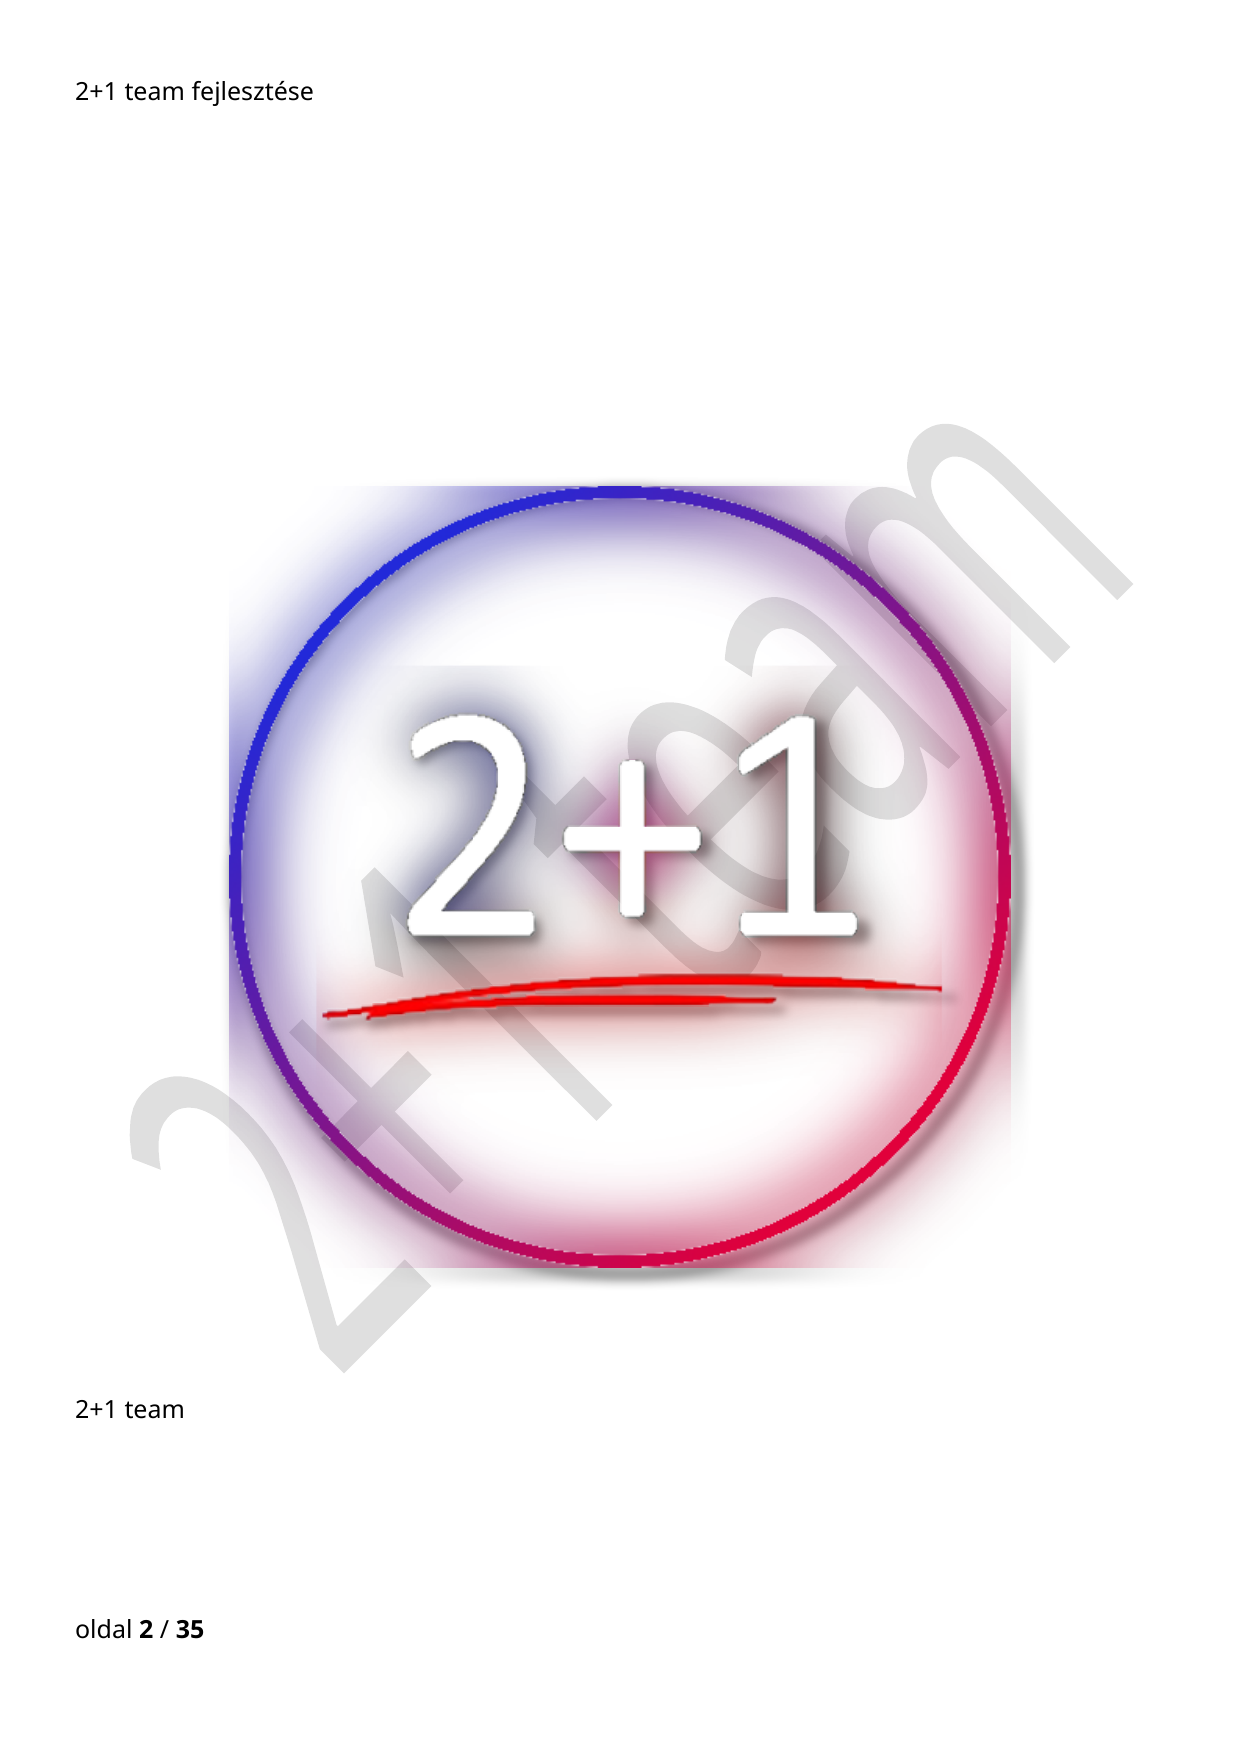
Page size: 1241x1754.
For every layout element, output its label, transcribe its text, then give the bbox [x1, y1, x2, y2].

text 2+1 team [75, 1392, 1165, 1426]
picture [229, 486, 1011, 1268]
